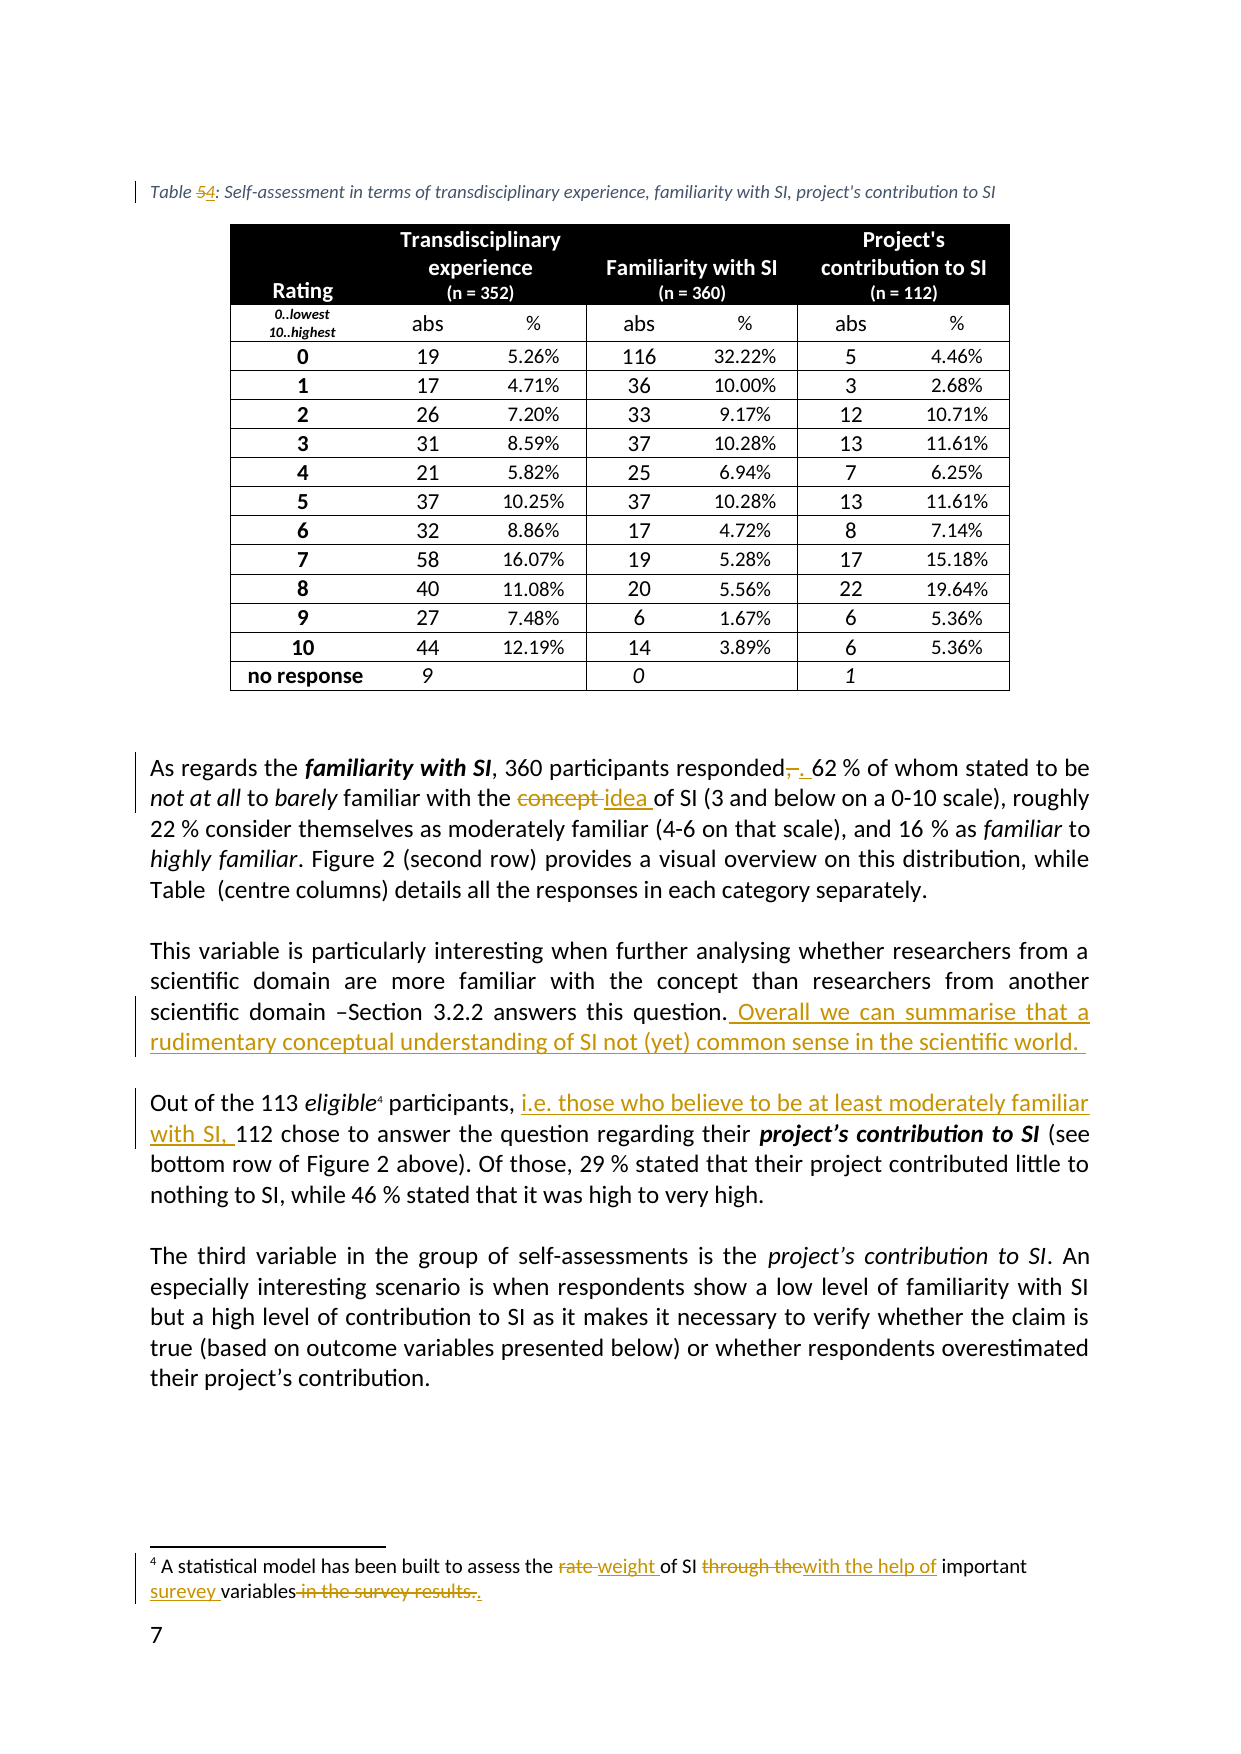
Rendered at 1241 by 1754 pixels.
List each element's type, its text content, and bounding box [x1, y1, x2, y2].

table_cell % [904, 305, 1009, 341]
table_cell 27 [375, 604, 480, 632]
table_cell 5 [798, 342, 904, 370]
table_cell 5.28% [692, 545, 797, 573]
table_cell 11.61% [904, 487, 1009, 515]
table_cell 44 [375, 633, 480, 661]
table_cell 6 [587, 604, 692, 632]
table_cell 36 [587, 371, 692, 399]
table_cell 0 [587, 662, 692, 690]
table_cell 116 [587, 342, 692, 370]
table_cell 32.22% [692, 342, 797, 370]
table_header Rating [231, 225, 375, 304]
table_cell 5 [231, 487, 375, 515]
table_header Familiarity with SI (n = 360) [586, 225, 798, 304]
table_cell 6.94% [692, 458, 797, 486]
table_cell 4 [231, 458, 375, 486]
table_cell 6 [231, 516, 375, 544]
table_cell abs [798, 305, 904, 341]
table_cell 4.72% [692, 516, 797, 544]
table_cell 8.86% [480, 516, 586, 544]
table_cell 31 [375, 429, 480, 457]
table_cell 13 [798, 487, 904, 515]
table_cell % [480, 305, 586, 341]
table_cell 7 [798, 458, 904, 486]
table_cell 10.25% [480, 487, 586, 515]
table_cell 12.19% [480, 633, 586, 661]
text As regards the familiarity with SI, 360 participants responded62 % of whom stated to be not at all to barely familiar with the of SI (3 and below on a 0-10 scale), roughly 22 % consider themselves as moderately familiar (4-6 on that scale), and 16 % as familiar to highly familiar. Figure 2 (second row) provides a visual overview on this distribution, while Table 5 (centre columns) details all the responses in each category separately. [150, 752, 1090, 904]
table_cell 19 [587, 545, 692, 573]
table_cell 10.28% [692, 487, 797, 515]
table_cell 7.20% [480, 400, 586, 428]
table_cell 6 [798, 633, 904, 661]
table_cell 40 [375, 575, 480, 602]
table_header Transdisciplinary experience (n = 352) [375, 225, 586, 304]
table_cell 14 [587, 633, 692, 661]
table_cell 21 [375, 458, 480, 486]
table_cell 16.07% [480, 545, 586, 573]
table_cell 2 [231, 400, 375, 428]
table_cell 9 [231, 604, 375, 632]
table_cell 26 [375, 400, 480, 428]
table_cell 7 [231, 545, 375, 573]
table_cell 8.59% [480, 429, 586, 457]
table_cell 11.08% [480, 575, 586, 602]
table_cell 5.26% [480, 342, 586, 370]
table_cell [904, 662, 1009, 690]
table_cell 3.89% [692, 633, 797, 661]
table_cell 3 [231, 429, 375, 457]
table_cell % [692, 305, 797, 341]
table_cell 37 [587, 429, 692, 457]
table_cell 9 [375, 662, 480, 690]
table_cell 19 [375, 342, 480, 370]
text Out of the 113 eligible participants, 112 chose to answer the question regarding their project’s contribution to SI (see bottom row of Figure 2 above). Of those, 29 % stated that their project contributed little to nothing to SI, while 46 % stated that it was high to very high. [150, 1087, 1090, 1209]
table_cell 20 [587, 575, 692, 602]
table_cell abs [375, 305, 480, 341]
table_cell [692, 662, 797, 690]
table_cell 10.00% [692, 371, 797, 399]
table_cell no response [231, 662, 375, 690]
table_cell 15.18% [904, 545, 1009, 573]
table_cell 4.46% [904, 342, 1009, 370]
table_cell 8 [231, 575, 375, 602]
table_cell 58 [375, 545, 480, 573]
table_cell 5.36% [904, 604, 1009, 632]
text This variable is particularly interesting when further analysing whether researchers from a scientific domain are more familiar with the concept than researchers from another scientific domain –Section 3.2.2 answers this question. [150, 935, 1090, 1057]
table_cell abs [587, 305, 692, 341]
table_cell 3 [798, 371, 904, 399]
table_cell 10.71% [904, 400, 1009, 428]
table_cell 5.56% [692, 575, 797, 602]
table_cell 0 [231, 342, 375, 370]
table_cell 1 [231, 371, 375, 399]
table_cell 22 [798, 575, 904, 602]
table_cell 37 [375, 487, 480, 515]
table_cell 17 [798, 545, 904, 573]
table_cell 4.71% [480, 371, 586, 399]
table_cell 17 [375, 371, 480, 399]
table_cell 37 [587, 487, 692, 515]
table_cell [480, 662, 586, 690]
table_cell 0..lowest 10..highest [231, 305, 375, 341]
table_cell 7.14% [904, 516, 1009, 544]
table_cell 25 [587, 458, 692, 486]
table_cell 12 [798, 400, 904, 428]
table_cell 10 [231, 633, 375, 661]
text Table : Self-assessment in terms of transdisciplinary experience, familiarity with SI, project's contribution to SI [150, 181, 1090, 203]
table_cell 32 [375, 516, 480, 544]
table_cell 11.61% [904, 429, 1009, 457]
table_cell 19.64% [904, 575, 1009, 602]
table_cell 13 [798, 429, 904, 457]
table_cell 7.48% [480, 604, 586, 632]
table_cell 5.36% [904, 633, 1009, 661]
table_header Project's contribution to SI (n = 112) [798, 225, 1009, 304]
table_cell 1 [798, 662, 904, 690]
table_cell 10.28% [692, 429, 797, 457]
table_cell 2.68% [904, 371, 1009, 399]
table_cell 6 [798, 604, 904, 632]
text The third variable in the group of self-assessments is the project’s contribution to SI. An especially interesting scenario is when respondents show a low level of familiarity with SI but a high level of contribution to SI as it makes it necessary to verify whether the claim is true (based on outcome variables presented below) or whether respondents overestimated their project’s contribution. [150, 1240, 1090, 1393]
table_cell 5.82% [480, 458, 586, 486]
table_cell 1.67% [692, 604, 797, 632]
table_cell 17 [587, 516, 692, 544]
table_cell 8 [798, 516, 904, 544]
table_cell 9.17% [692, 400, 797, 428]
table_cell 33 [587, 400, 692, 428]
table_cell 6.25% [904, 458, 1009, 486]
